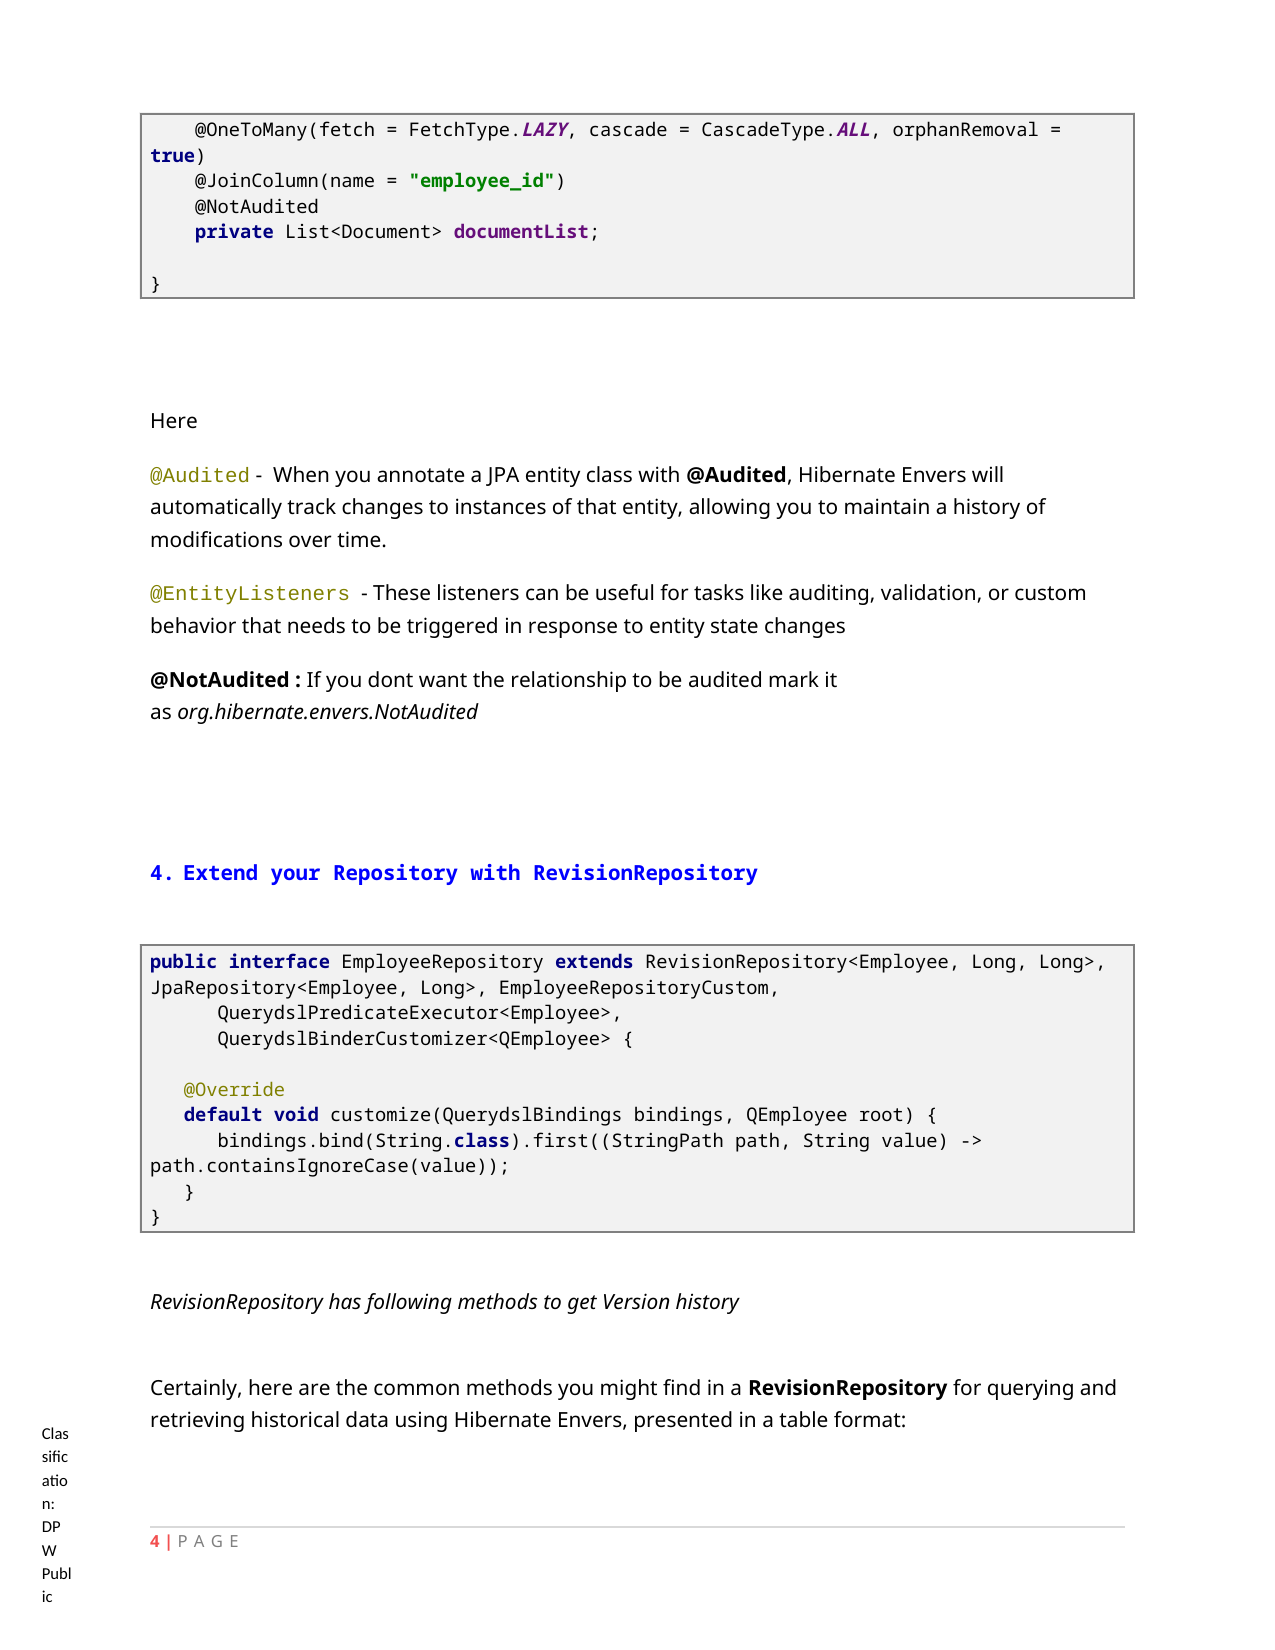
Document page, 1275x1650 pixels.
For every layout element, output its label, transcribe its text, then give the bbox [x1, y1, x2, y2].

text @NotAudited : If you dont want the relationship to be audited mark it as org.hibernate.envers.NotAudited [150, 665, 1125, 726]
text @EntityListeners - These listeners can be useful for tasks like auditing, validation, or custom behavior that needs to be triggered in response to entity state changes [150, 578, 1125, 640]
text 4. Extend your Repository with RevisionRepository [150, 858, 1125, 886]
text Here [150, 406, 1125, 435]
text Certainly, here are the common methods you might find in a RevisionRepository for querying and retrieving historical data using Hibernate Envers, presented in a table format: [150, 1340, 1125, 1434]
text public interface EmployeeRepository extends RevisionRepository<Employee, Long, Long>, JpaRepository<Employee, Long>, EmployeeRepositoryCustom, QuerydslPredicateExecutor<Employee>, QuerydslBinderCustomizer<QEmployee> { @Override default void customize(QuerydslBindings bindings, QEmployee root) { bindings.bind(String.class).first((StringPath path, String value) -> path.containsIgnoreCase(value)); } } [142, 946, 1133, 1231]
text @Audited - When you annotate a JPA entity class with @Audited, Hibernate Envers will automatically track changes to instances of that entity, allowing you to maintain a history of modifications over time. [150, 460, 1125, 553]
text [142, 115, 1133, 297]
text RevisionRepository has following methods to get Version history [150, 1287, 1125, 1315]
